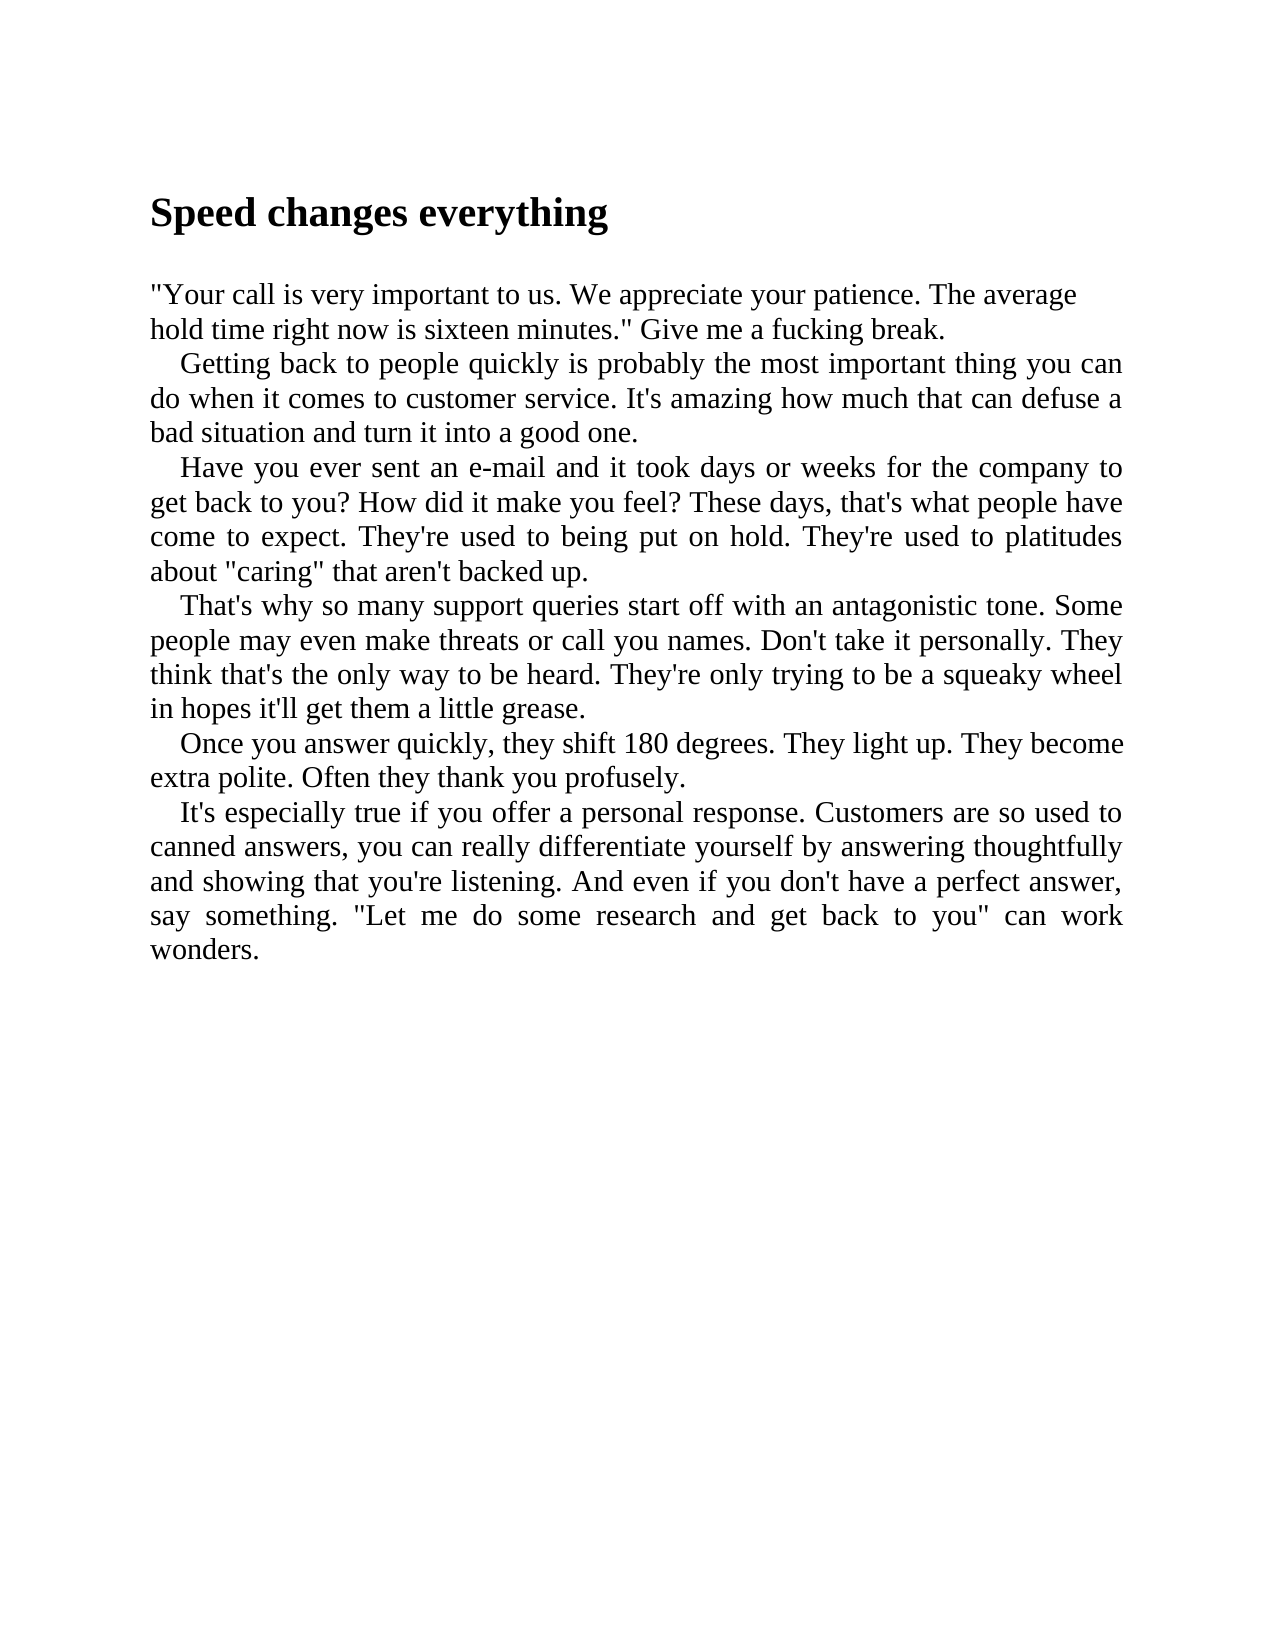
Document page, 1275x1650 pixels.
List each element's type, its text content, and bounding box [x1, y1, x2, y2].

text Getting back to people quickly is probably the most important thing you can do when it comes to customer service. It's amazing how much that can defuse a bad situation and turn it into a good one. [150, 346, 1125, 450]
text Once you answer quickly, they shift 180 degrees. They light up. They become extra polite. Often they thank you profusely. [150, 726, 1127, 794]
text Have you ever sent an e-mail and it took days or weeks for the company to get back to you? How did it make you feel? These days, that's what people have come to expect. They're used to being put on hold. They're used to platitudes about "caring" that aren't backed up. [150, 450, 1124, 588]
text "Your call is very important to us. We appreciate your patience. The average hold time right now is sixteen minutes." Give me a fucking break. [150, 277, 1127, 346]
text That's why so many support queries start off with an antagonistic tone. Some people may even make threats or call you names. Don't take it personally. They think that's the only way to be heard. They're only trying to be a squeaky wheel in hopes it'll get them a little grease. [150, 588, 1124, 726]
text It's especially true if you offer a personal response. Customers are so used to canned answers, you can really differentiate yourself by answering thoughtfully and showing that you're listening. And even if you don't have a perfect answer, say something. "Let me do some research and get back to you" can work wonders. [150, 795, 1124, 967]
text Speed changes everything [150, 193, 1127, 235]
